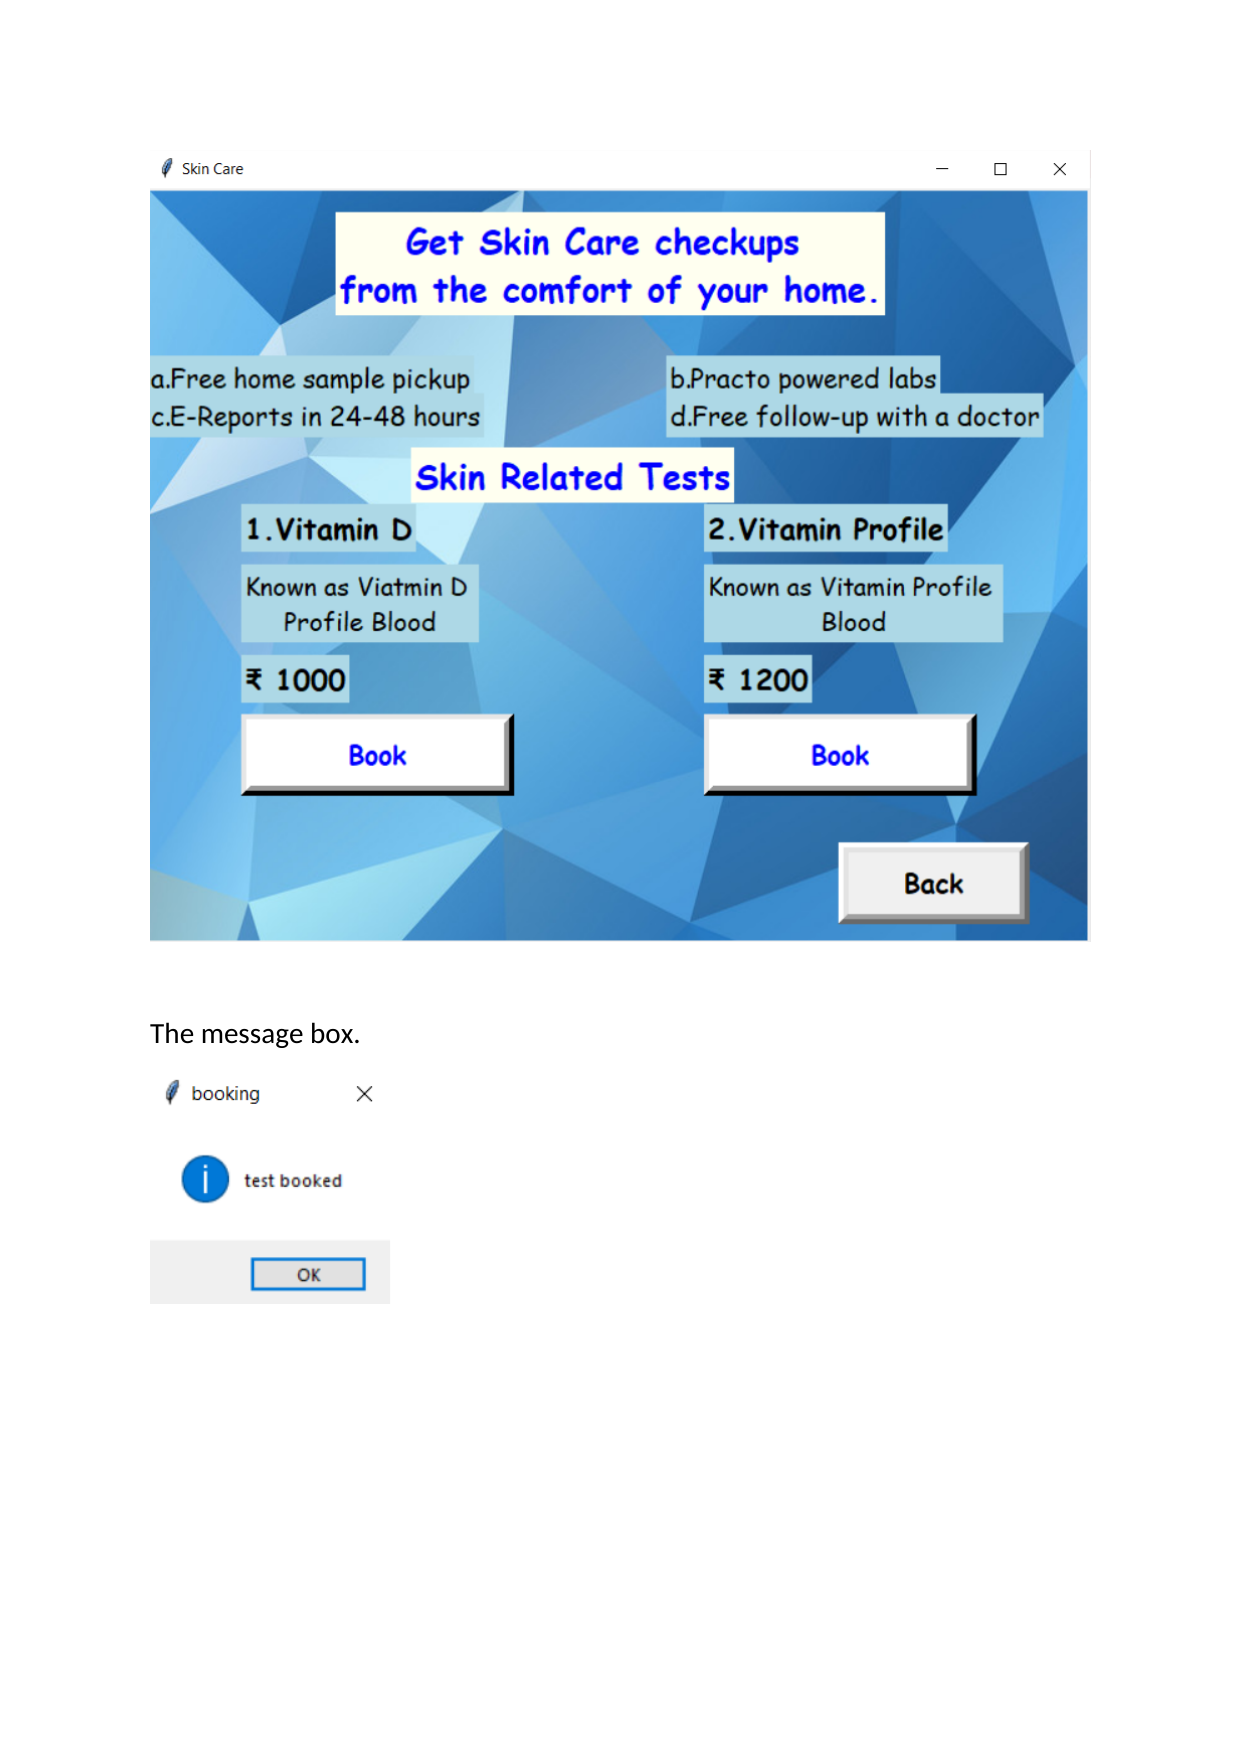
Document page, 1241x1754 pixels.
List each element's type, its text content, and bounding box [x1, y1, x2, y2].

picture [150, 150, 1091, 942]
text The message box. [150, 1016, 1090, 1051]
picture [150, 1070, 390, 1304]
